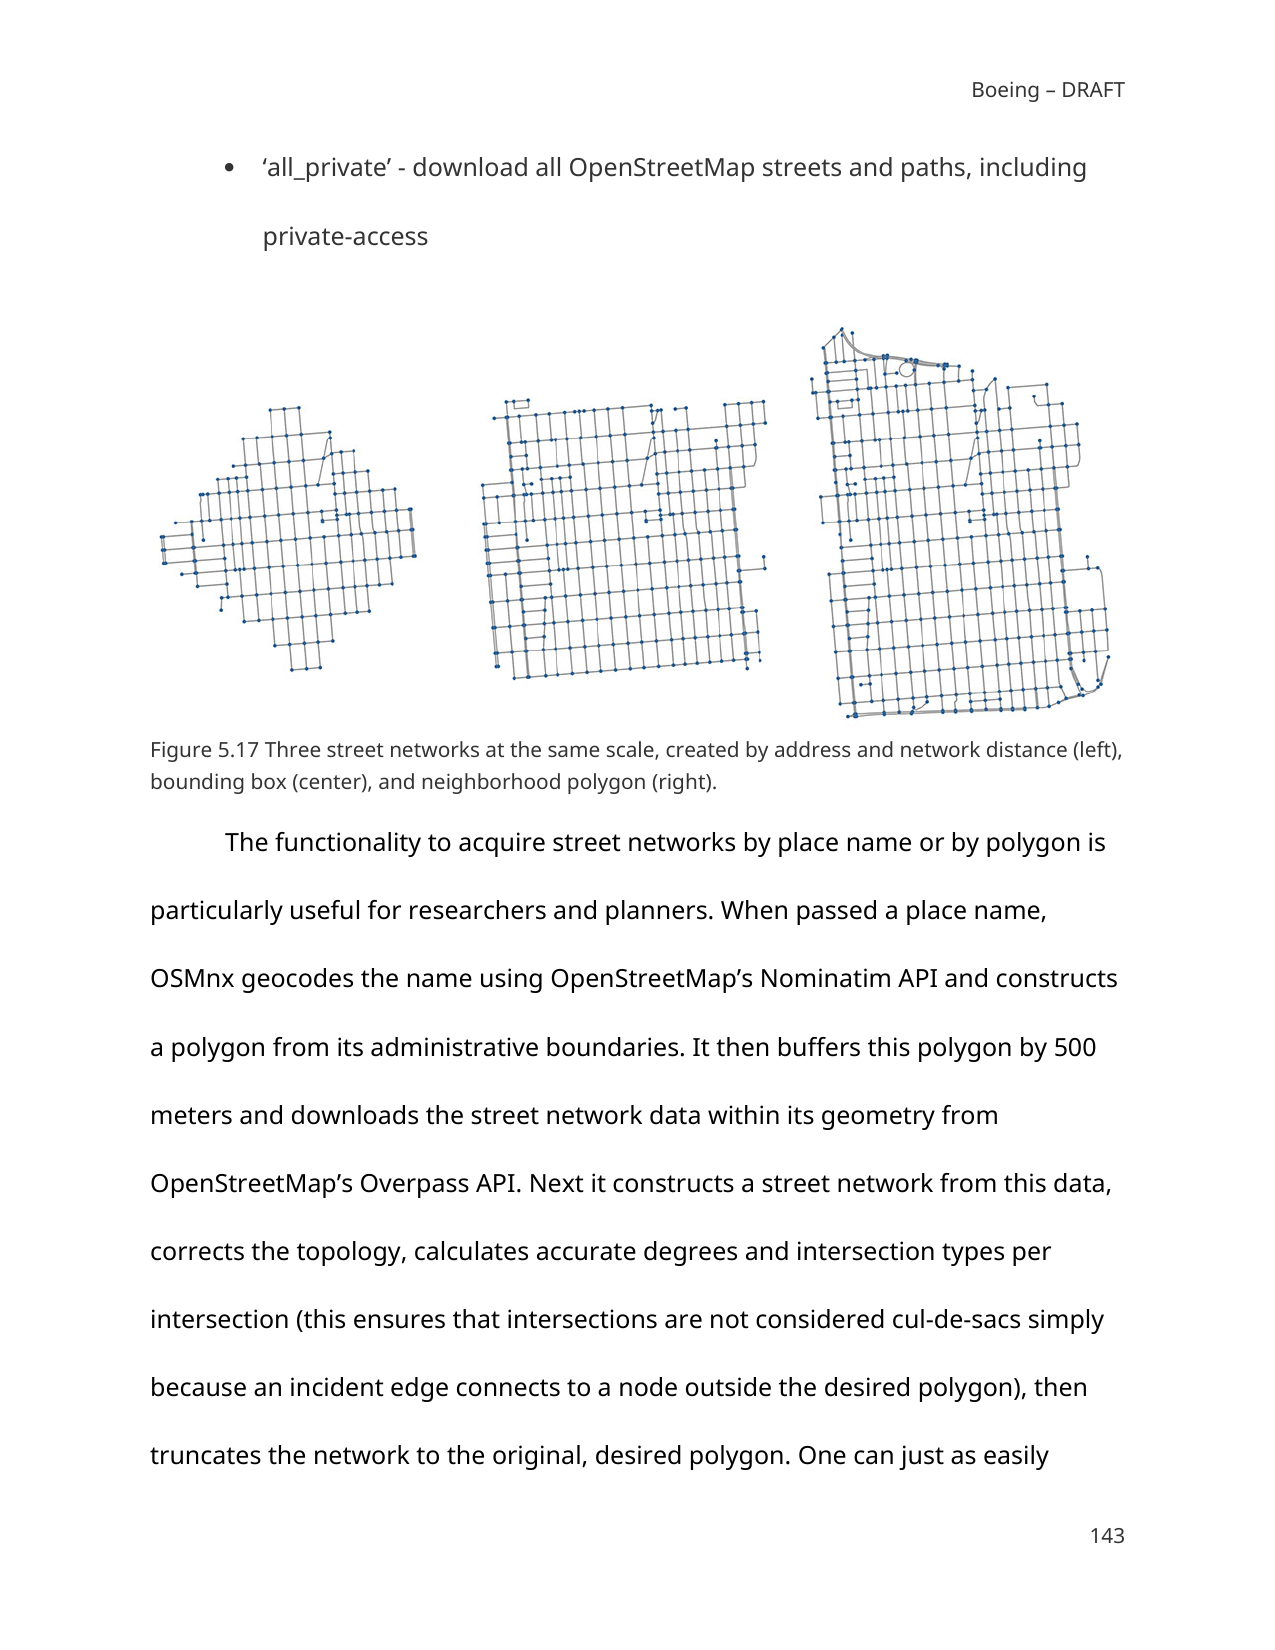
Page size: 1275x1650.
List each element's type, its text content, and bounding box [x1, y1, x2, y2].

list ‘all_private’ - download all OpenStreetMap streets and paths, including private-access [225, 150, 1125, 252]
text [150, 825, 1125, 1472]
picture [150, 311, 1125, 735]
